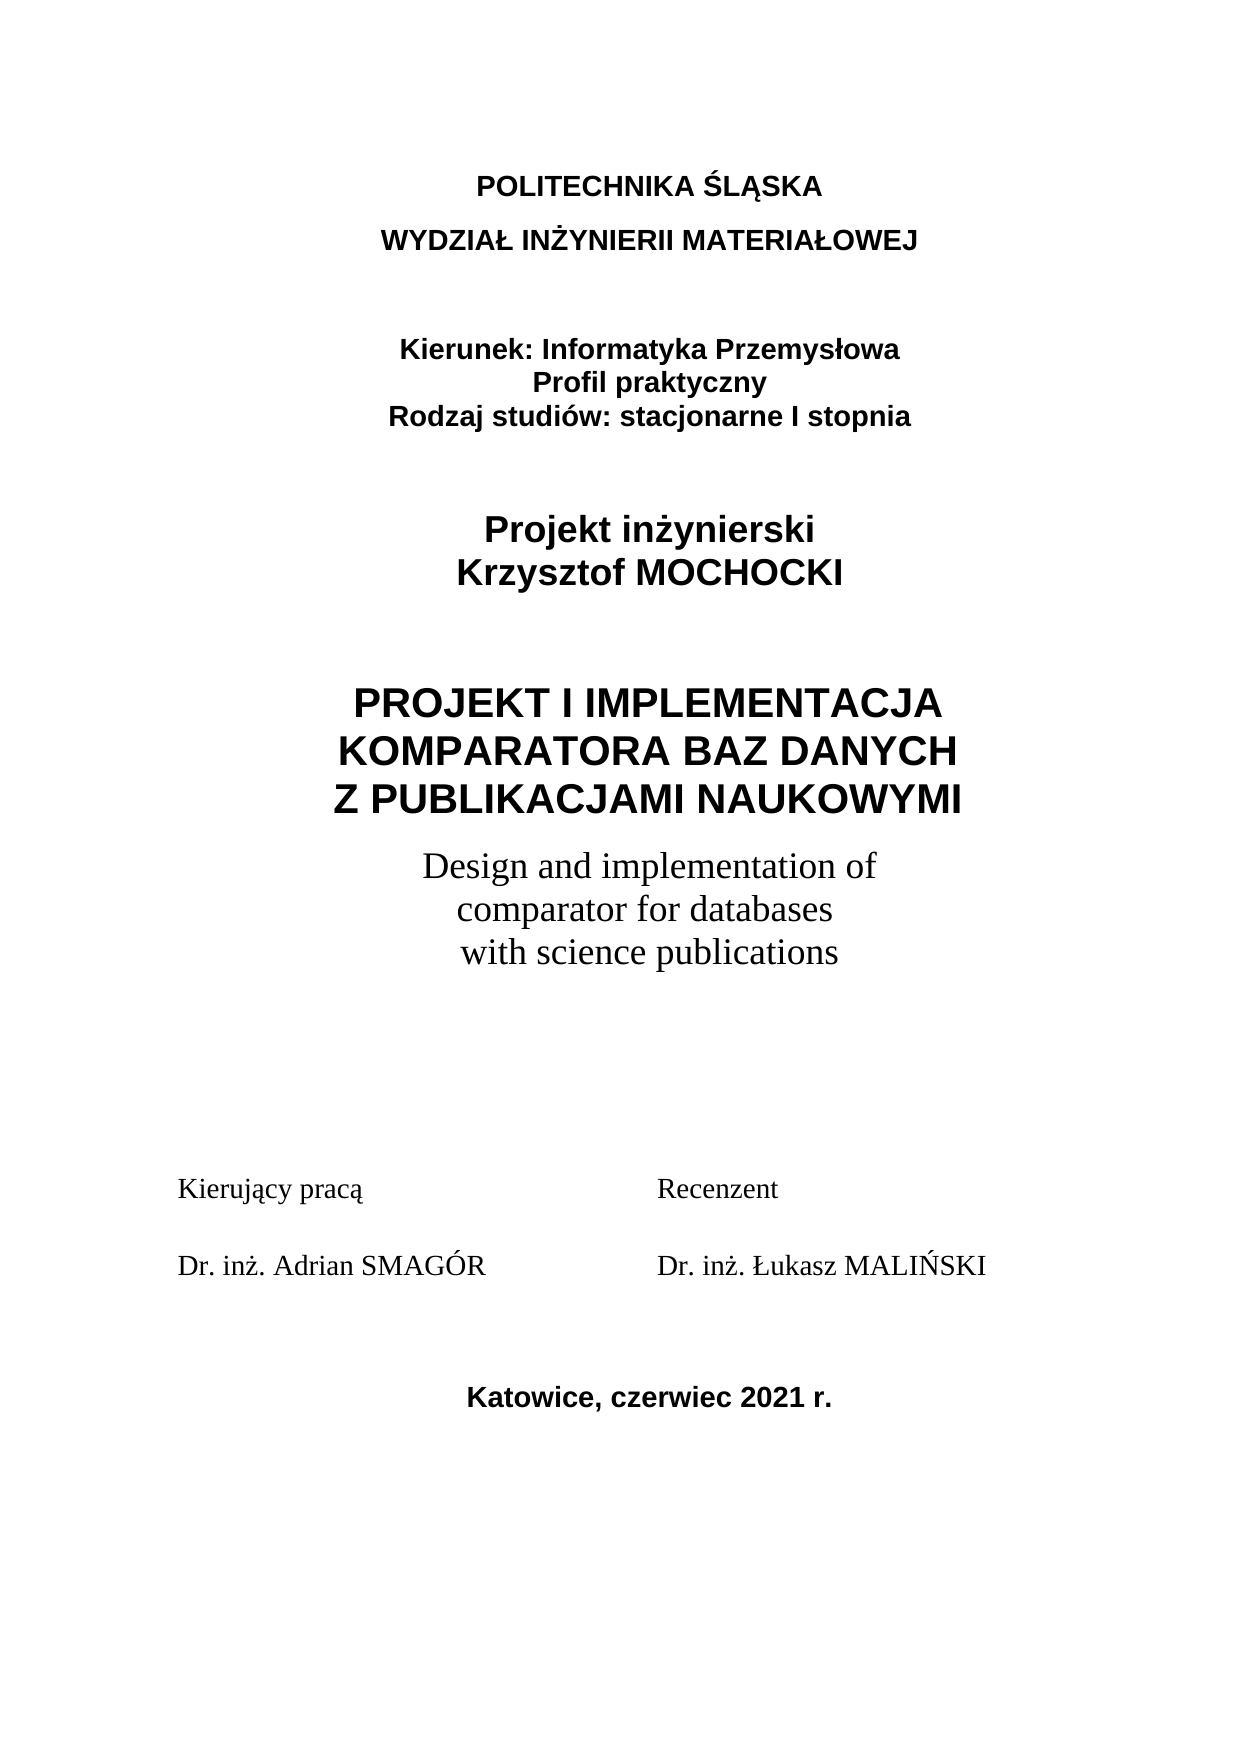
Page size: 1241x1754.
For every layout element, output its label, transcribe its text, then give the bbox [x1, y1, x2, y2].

text Design and implementation of comparator for databases with science publications [177, 843, 1122, 972]
table_header Kierujący pracą [166, 1150, 646, 1228]
table_header Recenzent [646, 1150, 1125, 1228]
table_cell Dr. inż. Adrian SMAGÓR [166, 1228, 646, 1305]
text Projekt inżynierski Krzysztof MOCHOCKI [177, 507, 1122, 594]
text WYDZIAŁ INŻYNIERII MATERIAŁOWEJ [177, 223, 1122, 256]
table_cell Dr. inż. Łukasz MALIŃSKI [646, 1228, 1125, 1305]
text projekt i implementacja Komparatora Baz DANYCH z PublikacjAMI NaukowyMI [177, 678, 1118, 822]
text Kierunek: Informatyka Przemysłowa Profil praktyczny Rodzaj studiów: stacjonarne I stopnia [177, 332, 1122, 432]
text POLITECHNIKA ŚLĄSKA [177, 168, 1122, 202]
text Katowice, czerwiec 2021 r. [177, 1380, 1122, 1414]
